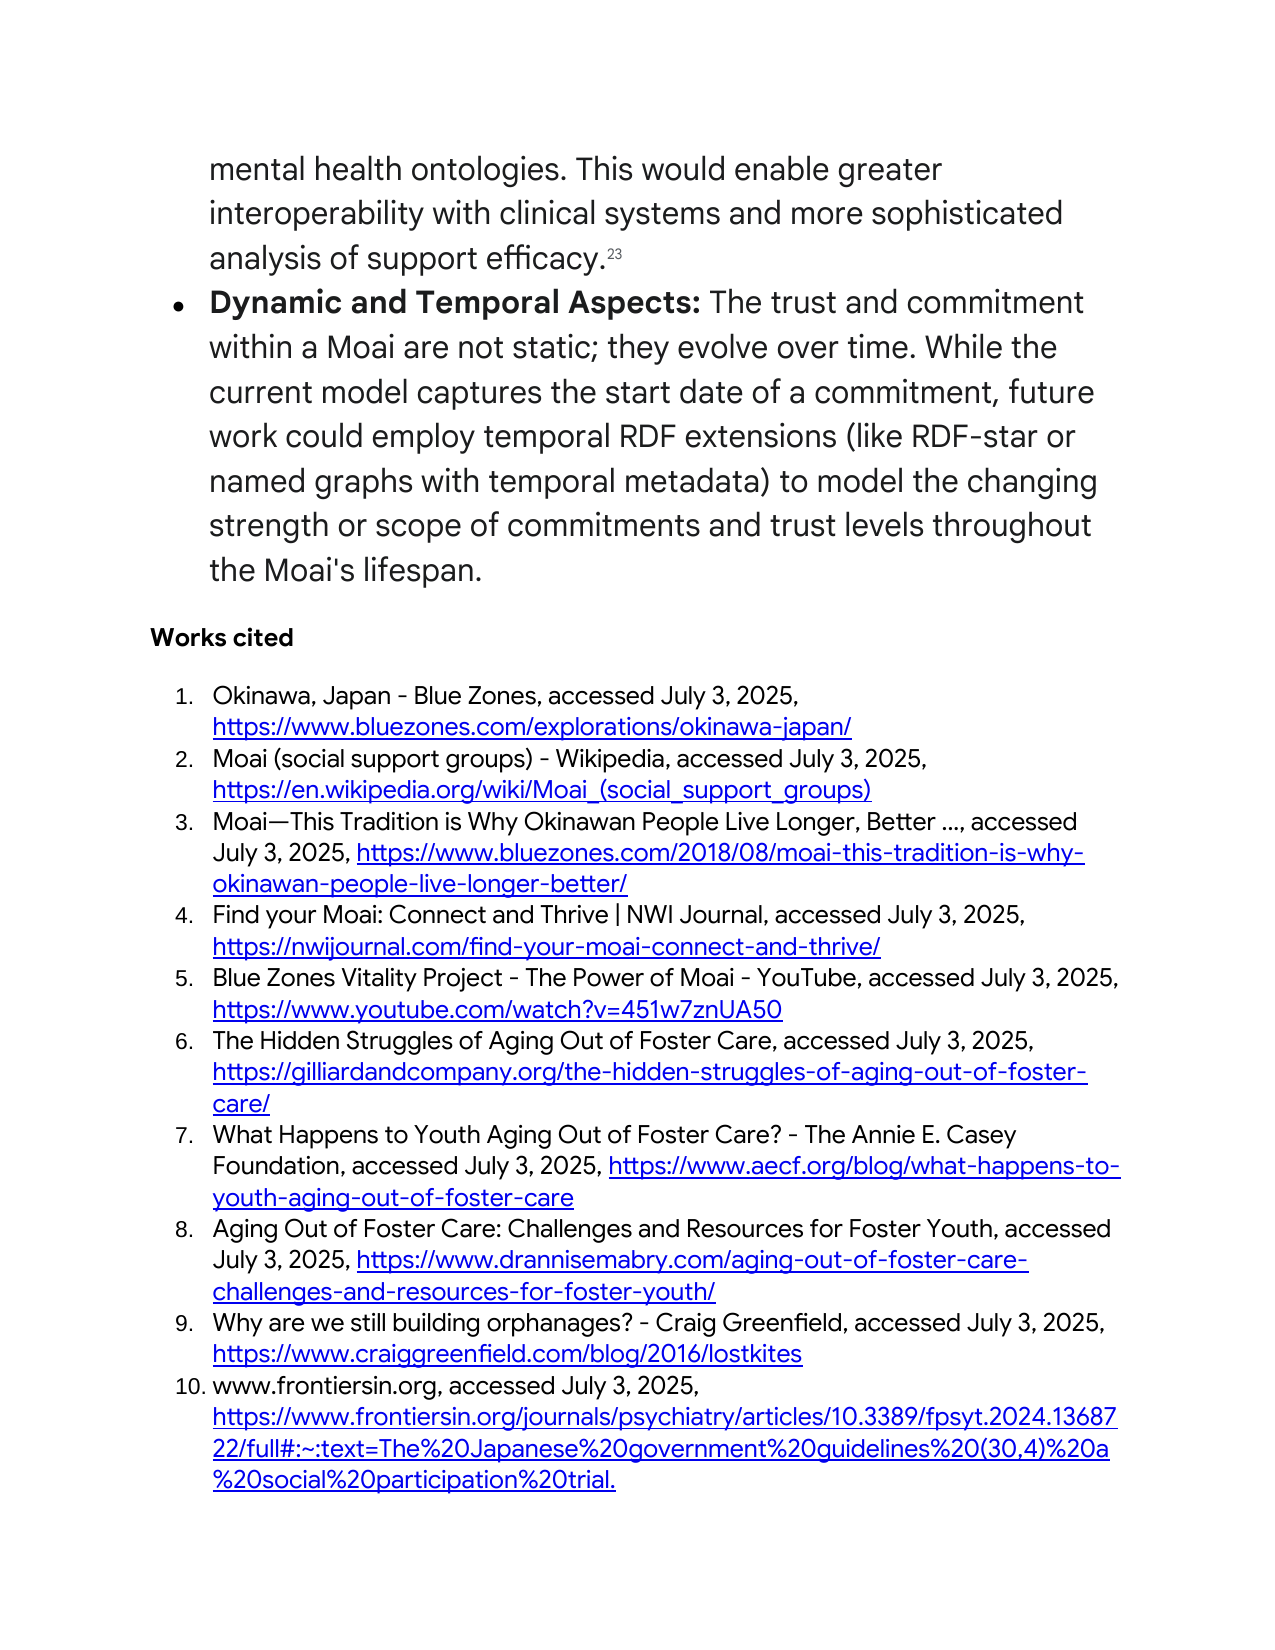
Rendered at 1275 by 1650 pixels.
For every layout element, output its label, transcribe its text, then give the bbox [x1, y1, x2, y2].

subtitle Works cited [150, 622, 1125, 654]
list Blue Zones Vitality Project - The Power of Moai - YouTube, accessed July 3, 2025, https://www.youtube.com/watch?v=451w7znUA50 [175, 962, 1125, 1025]
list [171, 150, 1125, 278]
list Okinawa, Japan - Blue Zones, accessed July 3, 2025, https://www.bluezones.com/explorations/okinawa-japan/ [175, 680, 1125, 743]
list Why are we still building orphanages? - Craig Greenfield, accessed July 3, 2025, https://www.craiggreenfield.com/blog/2016/lostkites [175, 1307, 1125, 1370]
list Find your Moai: Connect and Thrive | NWI Journal, accessed July 3, 2025, https://nwijournal.com/find-your-moai-connect-and-thrive/ [175, 900, 1125, 962]
list Aging Out of Foster Care: Challenges and Resources for Foster Youth, accessed July 3, 2025, https://www.drannisemabry.com/aging-out-of-foster-care-challenges-and-resources-for-foster-youth/ [175, 1213, 1125, 1307]
list The Hidden Struggles of Aging Out of Foster Care, accessed July 3, 2025, https://gilliardandcompany.org/the-hidden-struggles-of-aging-out-of-foster-care/ [175, 1025, 1125, 1119]
list Moai—This Tradition is Why Okinawan People Live Longer, Better ..., accessed July 3, 2025, https://www.bluezones.com/2018/08/moai-this-tradition-is-why-okinawan-people-live-longer-better/ [175, 806, 1125, 900]
list Moai (social support groups) - Wikipedia, accessed July 3, 2025, https://en.wikipedia.org/wiki/Moai_(social_support_groups) [175, 743, 1125, 806]
list www.frontiersin.org, accessed July 3, 2025, https://www.frontiersin.org/journals/psychiatry/articles/10.3389/fpsyt.2024.1368722/full#:~:text=The%20Japanese%20government%20guidelines%20(30,4)%20a%20social%20participation%20trial. [175, 1370, 1125, 1496]
list What Happens to Youth Aging Out of Foster Care? - The Annie E. Casey Foundation, accessed July 3, 2025, https://www.aecf.org/blog/what-happens-to-youth-aging-out-of-foster-care [175, 1119, 1125, 1213]
list Dynamic and Temporal Aspects: The trust and commitment within a Moai are not static; they evolve over time. While the current model captures the start date of a commitment, future work could employ temporal RDF extensions (like RDF-star or named graphs with temporal metadata) to model the changing strength or scope of commitments and trust levels throughout the Moai's lifespan. [171, 284, 1125, 590]
